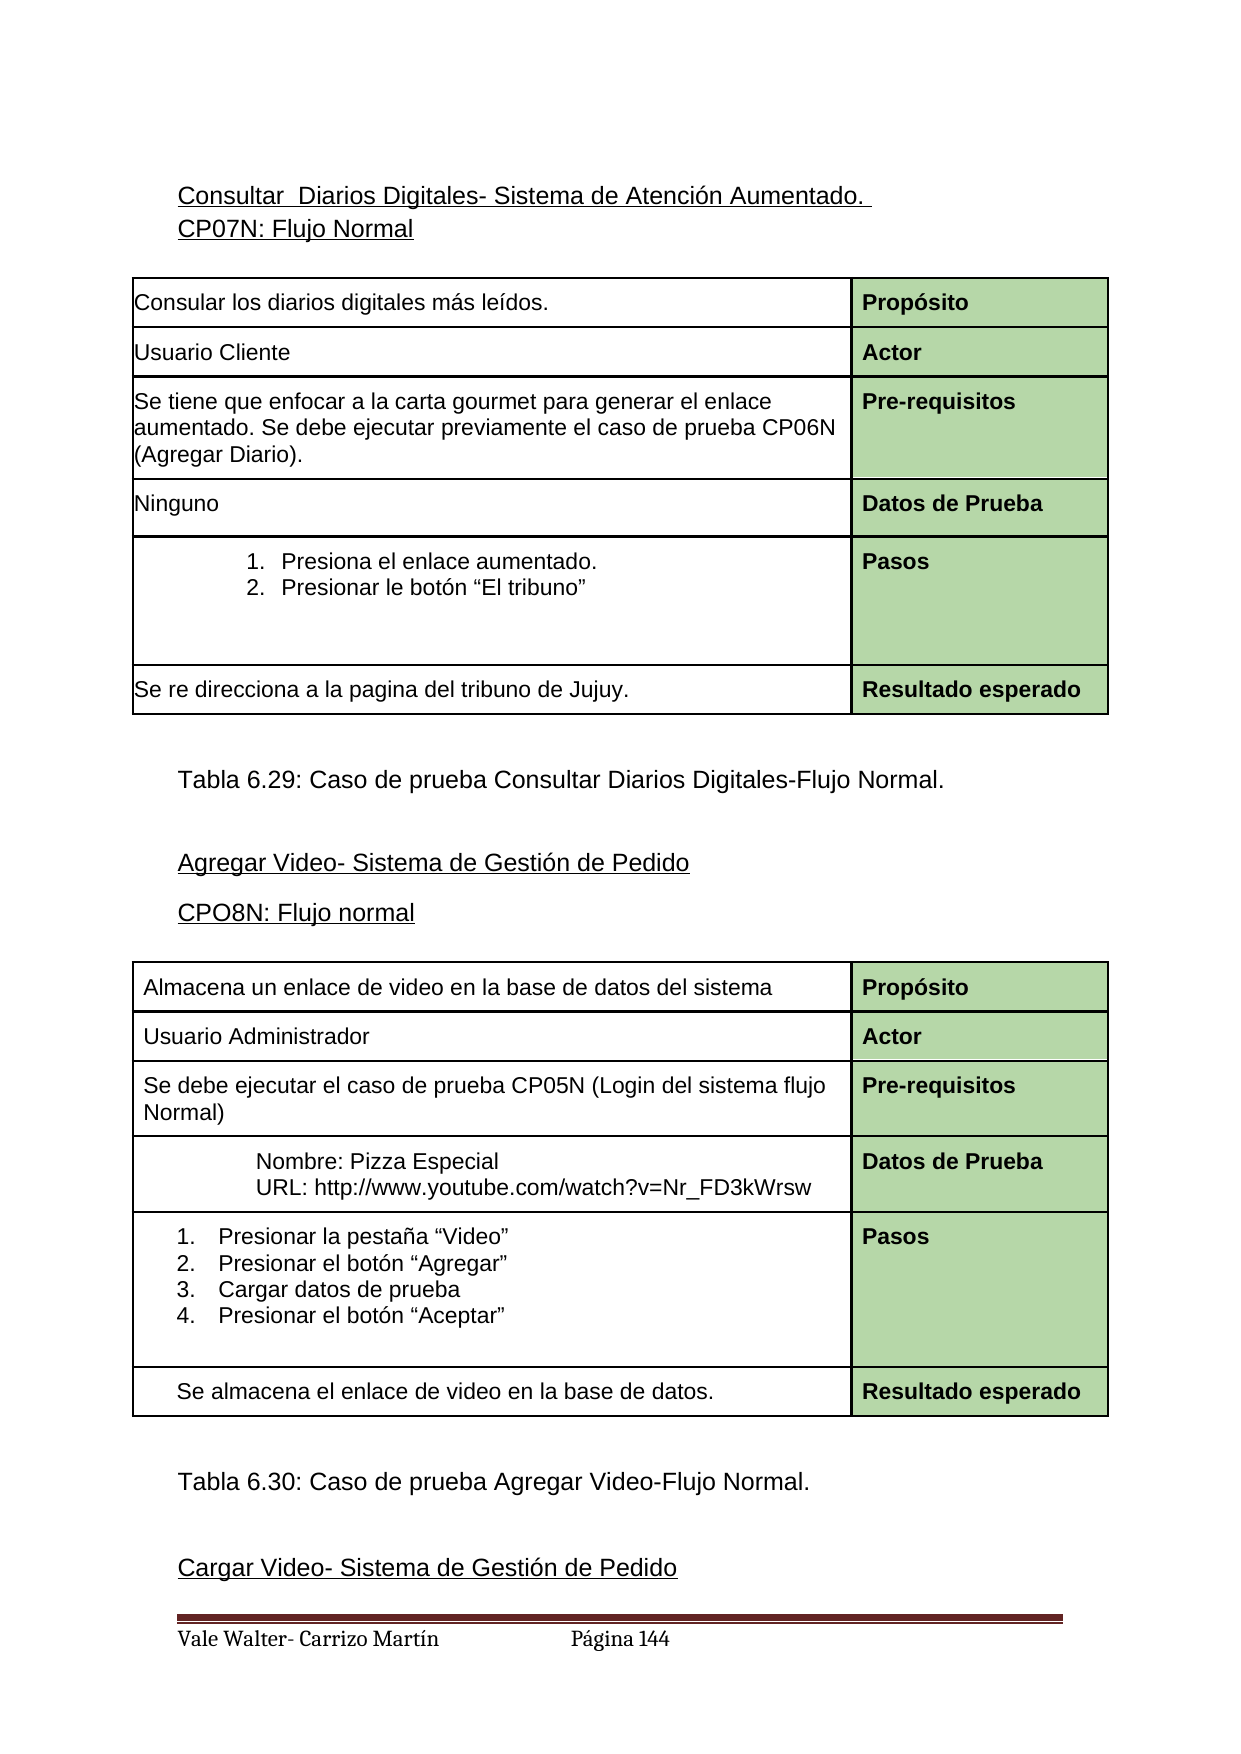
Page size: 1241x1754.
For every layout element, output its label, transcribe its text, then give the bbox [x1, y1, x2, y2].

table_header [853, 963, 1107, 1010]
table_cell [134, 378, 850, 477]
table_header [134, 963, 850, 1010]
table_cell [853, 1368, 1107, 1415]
text CPO8N: Flujo normal [177, 898, 1063, 927]
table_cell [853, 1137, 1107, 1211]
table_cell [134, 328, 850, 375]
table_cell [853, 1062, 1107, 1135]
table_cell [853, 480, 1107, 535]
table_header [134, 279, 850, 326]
text Agregar Video- Sistema de Gestión de Pedido [177, 848, 1063, 877]
text Tabla 6.30: Caso de prueba Agregar Video-Flujo Normal. [177, 1467, 1063, 1496]
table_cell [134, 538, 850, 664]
text CP07N: Flujo Normal [177, 214, 1063, 242]
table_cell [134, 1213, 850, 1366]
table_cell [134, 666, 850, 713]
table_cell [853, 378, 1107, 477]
text Consultar Diarios Digitales- Sistema de Atención Aumentado. [177, 181, 1063, 209]
text Cargar Video- Sistema de Gestión de Pedido [177, 1553, 1063, 1582]
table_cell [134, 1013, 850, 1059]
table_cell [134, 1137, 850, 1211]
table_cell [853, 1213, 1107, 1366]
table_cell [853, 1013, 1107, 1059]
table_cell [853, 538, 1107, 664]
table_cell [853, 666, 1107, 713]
text Tabla 6.29: Caso de prueba Consultar Diarios Digitales-Flujo Normal. [177, 765, 1063, 794]
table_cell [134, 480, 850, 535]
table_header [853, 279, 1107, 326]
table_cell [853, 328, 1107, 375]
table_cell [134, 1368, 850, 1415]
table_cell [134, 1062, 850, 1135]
